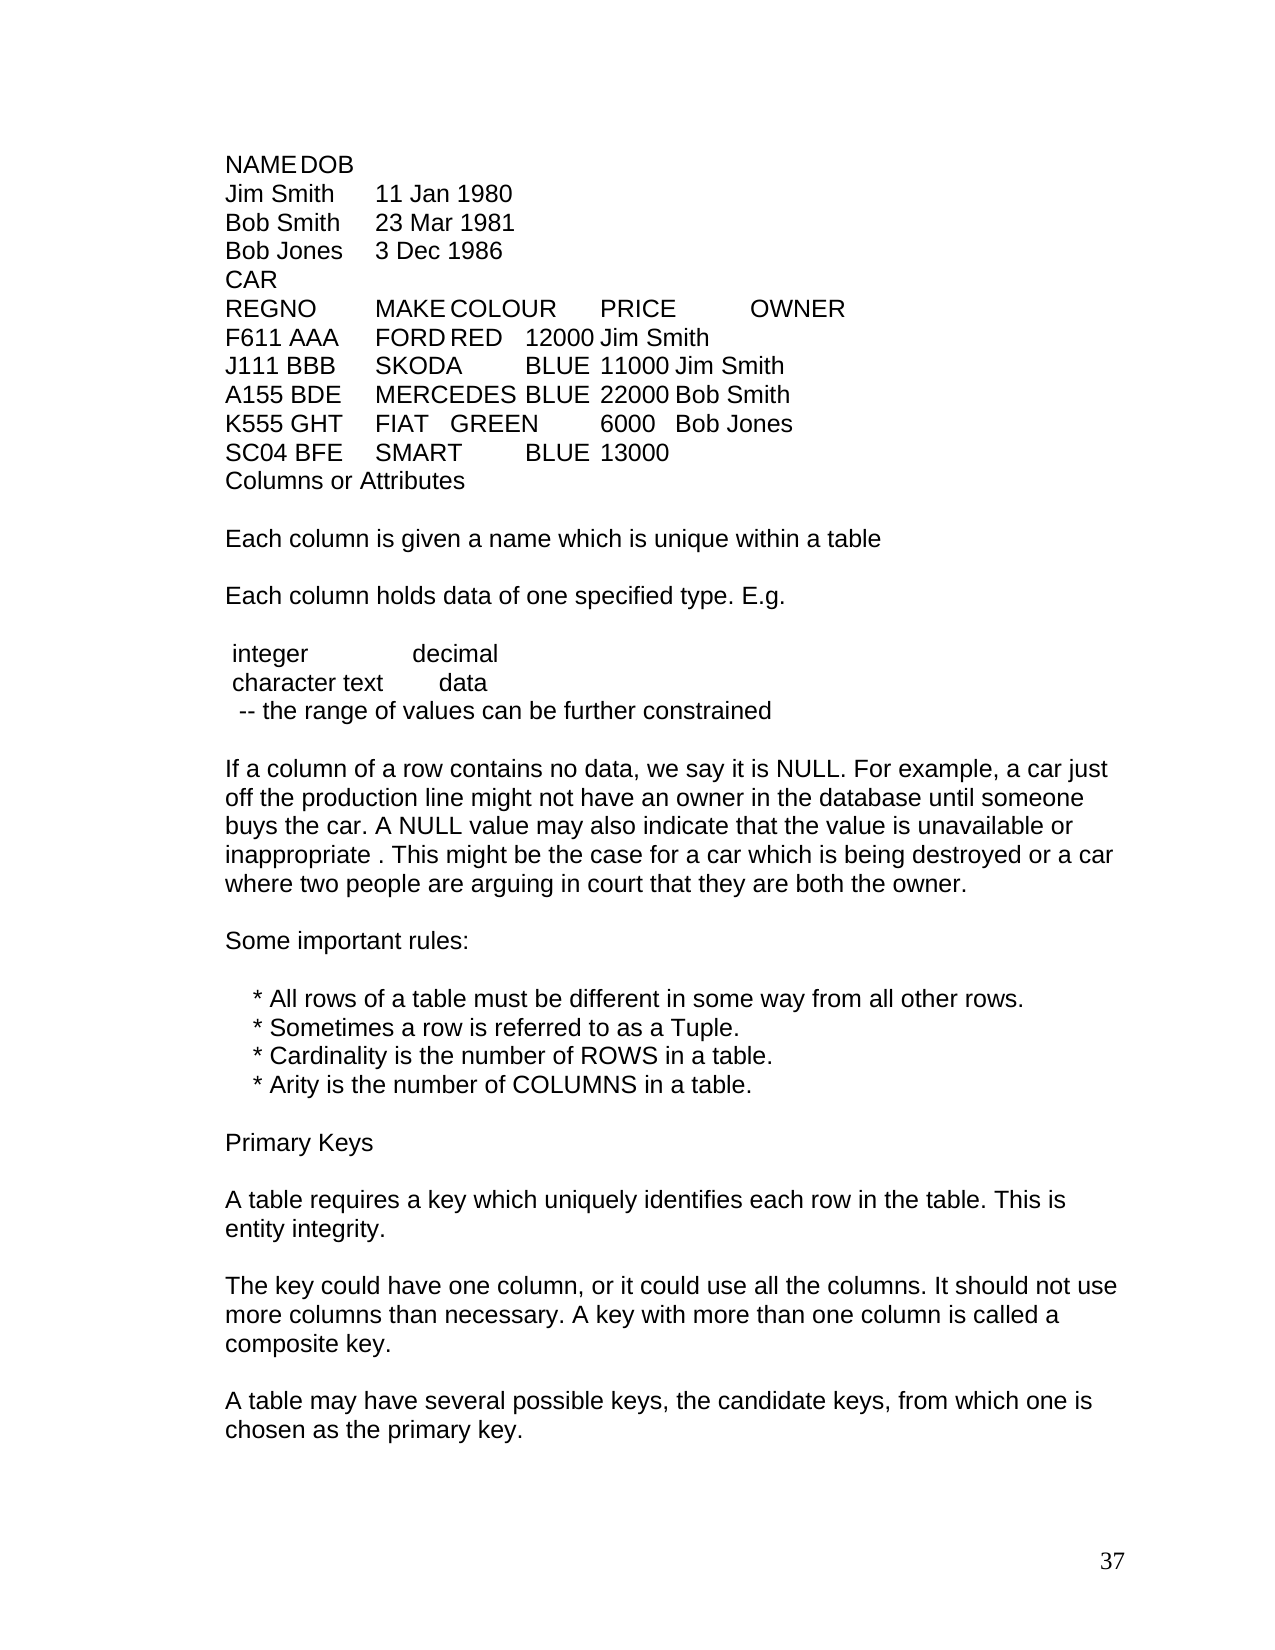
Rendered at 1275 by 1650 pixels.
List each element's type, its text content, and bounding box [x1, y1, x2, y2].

text SC04 BFE SMART BLUE 13000 [225, 437, 1125, 466]
text * All rows of a table must be different in some way from all other rows. [225, 984, 1125, 1012]
text Each column is given a name which is unique within a table [225, 524, 1125, 552]
text * Cardinality is the number of ROWS in a table. [225, 1041, 1125, 1070]
text Bob Jones 3 Dec 1986 [225, 236, 1125, 265]
text If a column of a row contains no data, we say it is NULL. For example, a car just off the production line might not have an owner in the database until someone buys the car. A NULL value may also indicate that the value is unavailable or inappropriate . This might be the case for a car which is being destroyed or a car where two people are arguing in court that they are both the owner. [225, 754, 1125, 897]
text integer decimal [225, 639, 1125, 667]
text REGNO MAKE COLOUR PRICE OWNER [225, 294, 1125, 322]
text The key could have one column, or it could use all the columns. It should not use more columns than necessary. A key with more than one column is called a composite key. [225, 1271, 1125, 1357]
text NAME DOB [225, 150, 1125, 179]
text Some important rules: [225, 926, 1125, 955]
text character text data [225, 667, 1125, 696]
text Each column holds data of one specified type. E.g. [225, 581, 1125, 610]
text -- the range of values can be further constrained [225, 696, 1125, 725]
text * Sometimes a row is referred to as a Tuple. [225, 1012, 1125, 1041]
text F611 AAA FORD RED 12000 Jim Smith [225, 322, 1125, 351]
text Jim Smith 11 Jan 1980 [225, 179, 1125, 207]
text A155 BDE MERCEDES BLUE 22000 Bob Smith [225, 380, 1125, 409]
text A table requires a key which uniquely identifies each row in the table. This is entity integrity. [225, 1185, 1125, 1242]
text Columns or Attributes [225, 466, 1125, 495]
text Primary Keys [225, 1127, 1125, 1156]
text Bob Smith 23 Mar 1981 [225, 207, 1125, 236]
text A table may have several possible keys, the candidate keys, from which one is chosen as the primary key. [225, 1386, 1125, 1444]
text J111 BBB SKODA BLUE 11000 Jim Smith [225, 351, 1125, 380]
text K555 GHT FIAT GREEN 6000 Bob Jones [225, 409, 1125, 437]
text CAR [225, 265, 1125, 294]
text * Arity is the number of COLUMNS in a table. [225, 1070, 1125, 1099]
